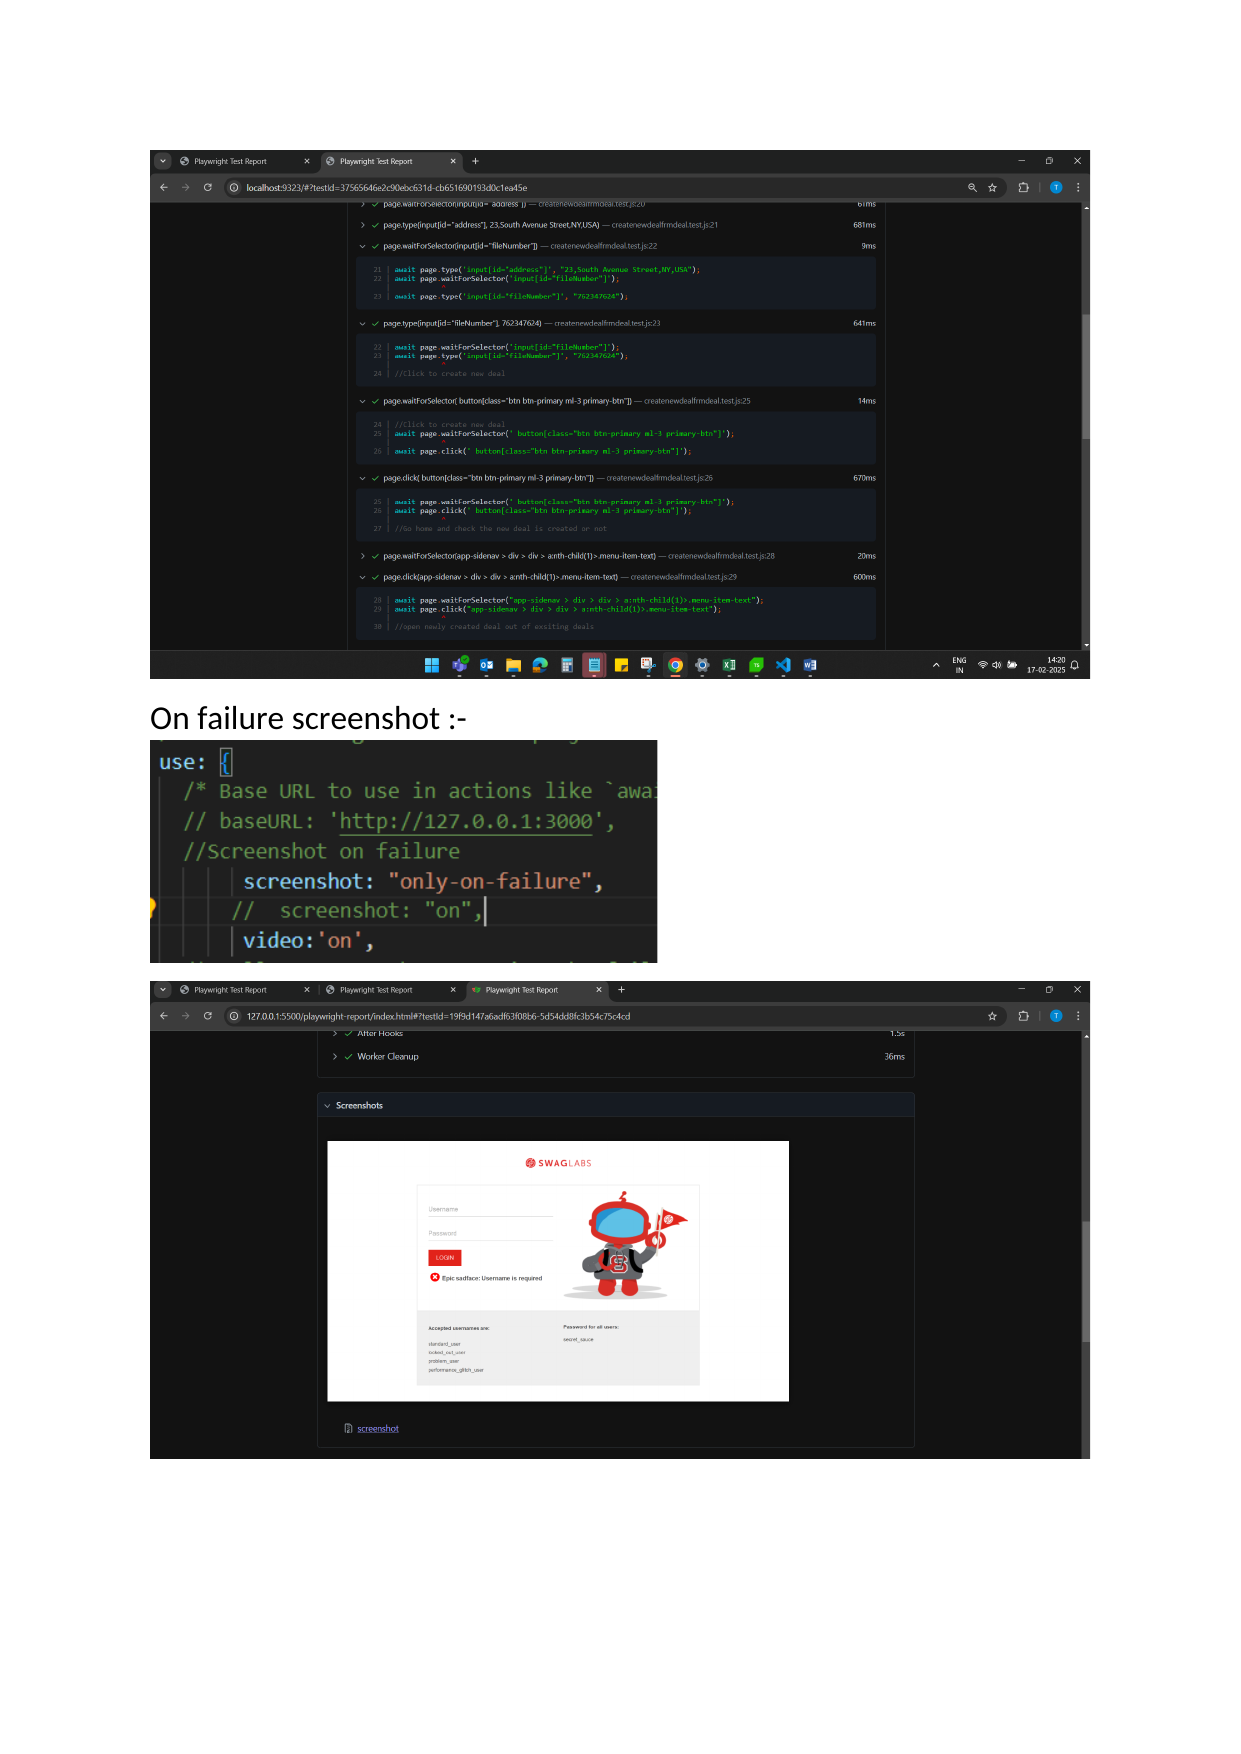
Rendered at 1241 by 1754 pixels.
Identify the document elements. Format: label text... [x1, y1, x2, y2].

picture [150, 740, 658, 963]
picture [150, 150, 1091, 679]
picture [150, 981, 1091, 1459]
